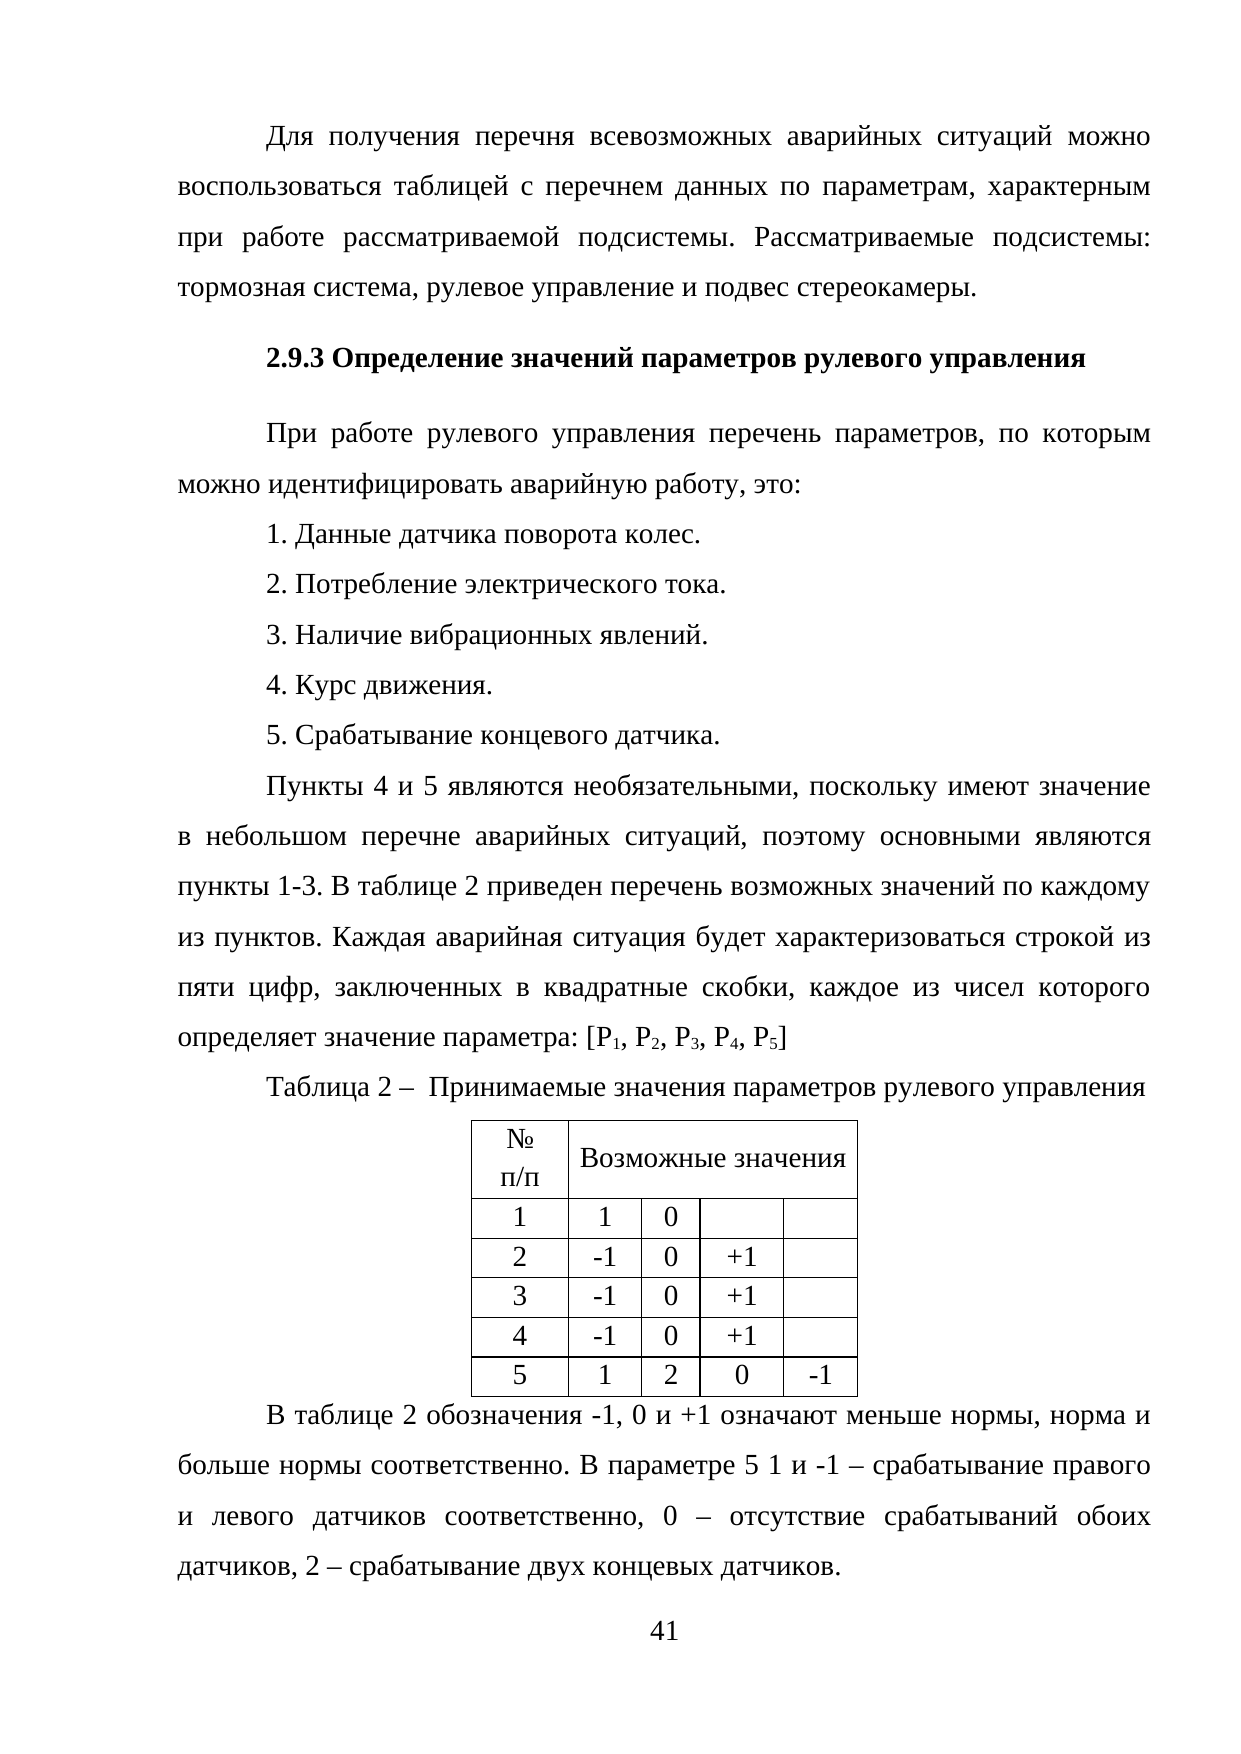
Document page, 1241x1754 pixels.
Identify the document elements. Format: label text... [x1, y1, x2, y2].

table_cell 1 [472, 1199, 568, 1238]
table_cell [784, 1199, 857, 1238]
table_cell [784, 1318, 857, 1356]
table_cell +1 [701, 1278, 783, 1317]
table_cell +1 [701, 1318, 783, 1356]
text Таблица 2 – Принимаемые значения параметров рулевого управления [177, 1069, 1152, 1103]
table_cell 3 [472, 1278, 568, 1317]
text 2. Потребление электрического тока. [177, 566, 1152, 600]
text 3. Наличие вибрационных явлений. [177, 617, 1152, 650]
table_cell 5 [472, 1358, 568, 1396]
subtitle 2.9.3 Определение значений параметров рулевого управления [177, 340, 1152, 374]
text Для получения перечня всевозможных аварийных ситуаций можно воспользоваться таблицей с перечнем данных по параметрам, характерным при работе рассматриваемой подсистемы. Рассматриваемые подсистемы: тормозная система, рулевое управление и подвес стереокамеры. [177, 118, 1152, 303]
table_cell 2 [642, 1358, 699, 1396]
table_cell -1 [569, 1239, 641, 1277]
table_cell [784, 1239, 857, 1277]
table_cell 4 [472, 1318, 568, 1356]
table_cell -1 [569, 1318, 641, 1356]
table_cell 1 [569, 1199, 641, 1238]
text 4. Курс движения. [177, 667, 1152, 701]
text При работе рулевого управления перечень параметров, по которым можно идентифицировать аварийную работу, это: [177, 416, 1152, 499]
text 1. Данные датчика поворота колес. [177, 516, 1152, 550]
text В таблице 2 обозначения -1, 0 и +1 означают меньше нормы, норма и больше нормы соответственно. В параметре 5 1 и -1 – срабатывание правого и левого датчиков соответственно, 0 – отсутствие срабатываний обоих датчиков, 2 – срабатывание двух концевых датчиков. [177, 1397, 1152, 1581]
table_cell [784, 1278, 857, 1317]
text 5. Срабатывание концевого датчика. [177, 717, 1152, 751]
table_cell -1 [784, 1358, 857, 1396]
table_header Возможные значения [569, 1121, 857, 1198]
table_cell 0 [642, 1239, 699, 1277]
table_cell +1 [701, 1239, 783, 1277]
table_cell 0 [642, 1318, 699, 1356]
table_cell 0 [642, 1278, 699, 1317]
table_cell 1 [569, 1358, 641, 1396]
table_header № п/п [472, 1121, 568, 1198]
table_cell 0 [701, 1358, 783, 1396]
text Пункты 4 и 5 являются необязательными, поскольку имеют значение в небольшом перечне аварийных ситуаций, поэтому основными являются пункты 1-3. В таблице 2 приведен перечень возможных значений по каждому из пунктов. Каждая аварийная ситуация будет характеризоваться строкой из пяти цифр, заключенных в квадратные скобки, каждое из чисел которого определяет значение параметра: [P1, P2, P3, P4, P5] [177, 768, 1152, 1053]
table_cell 2 [472, 1239, 568, 1277]
table_cell [701, 1199, 783, 1238]
table_cell 0 [642, 1199, 699, 1238]
table_cell -1 [569, 1278, 641, 1317]
